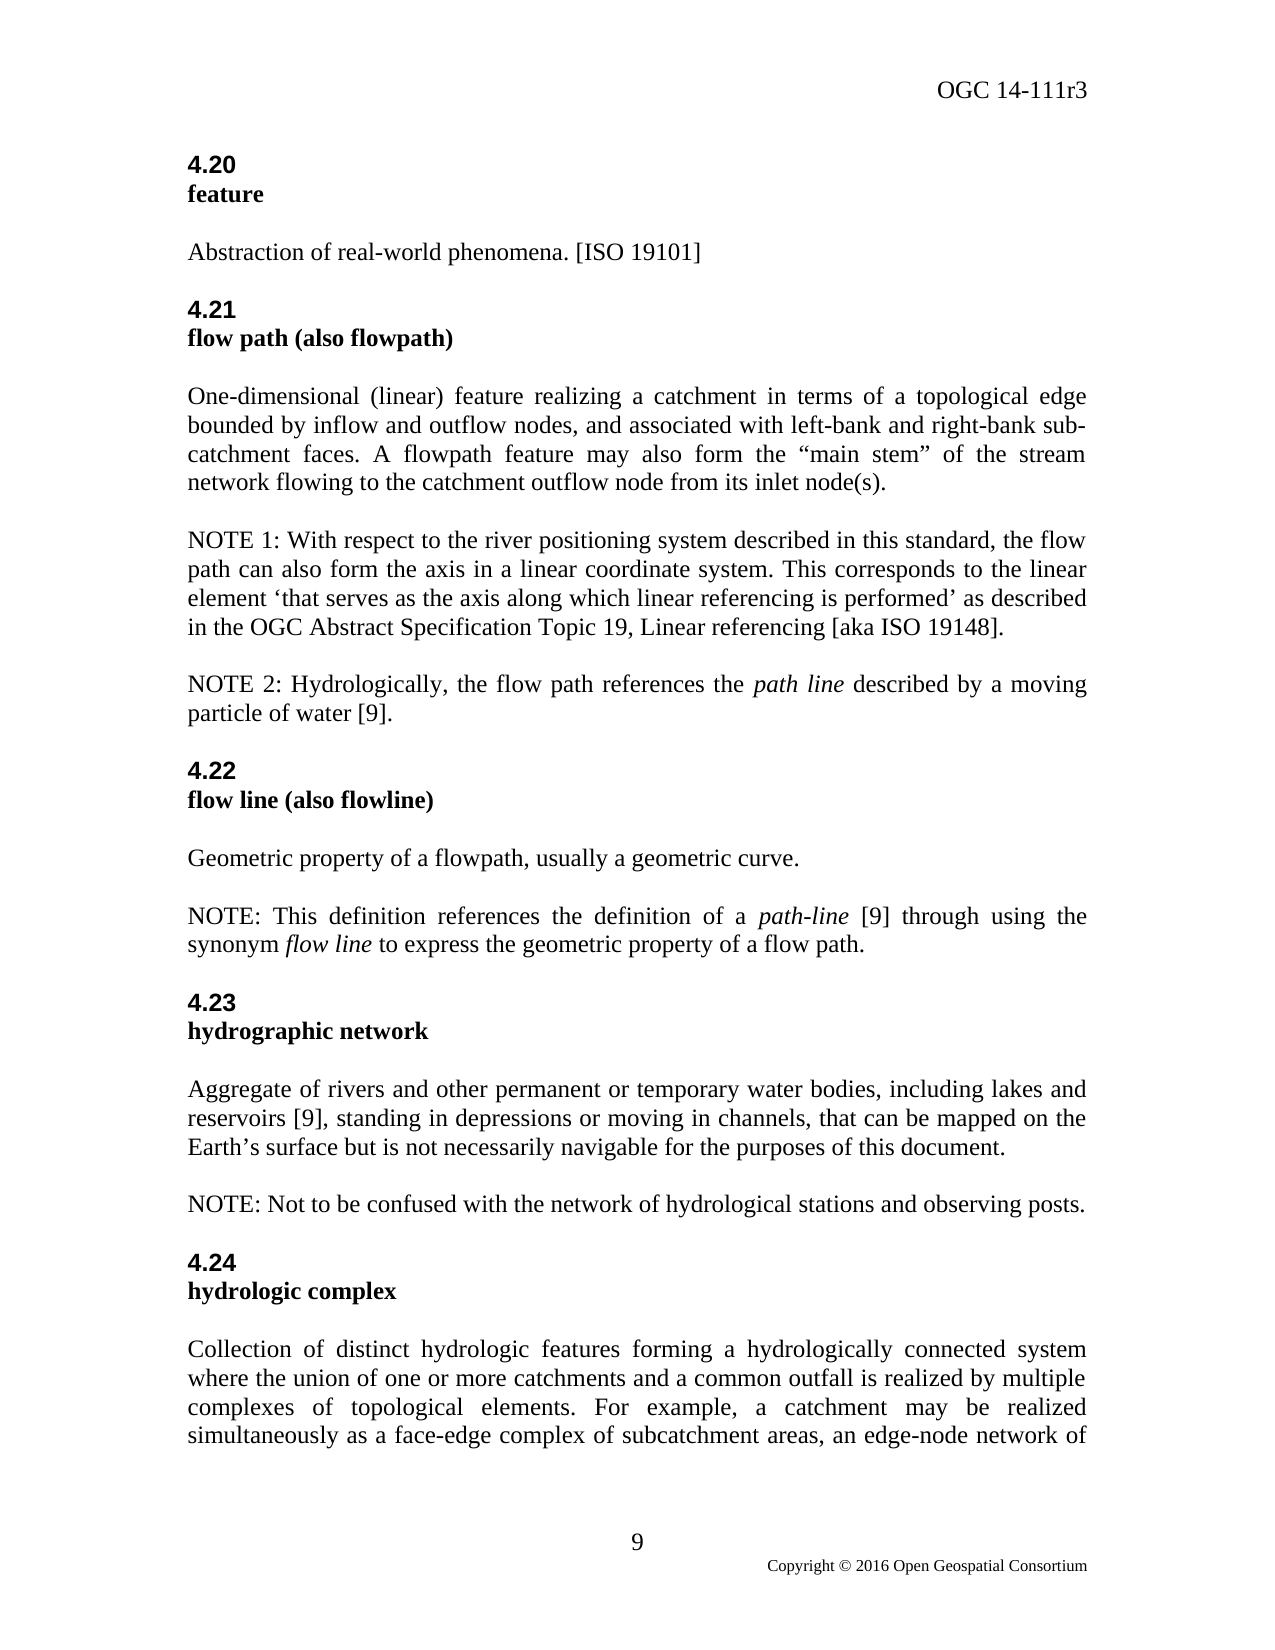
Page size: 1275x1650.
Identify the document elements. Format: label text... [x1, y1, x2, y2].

text NOTE 2: Hydrologically, the flow path references the path line described by a moving particle of water [9]. [187, 669, 1087, 727]
text Abstraction of real-world phenomena. [ISO 19101] [187, 237, 1087, 265]
text One-dimensional (linear) feature realizing a catchment in terms of a topological edge bounded by inflow and outflow nodes, and associated with left-bank and right-bank sub-catchment faces. A flowpath feature may also form the “main stem” of the stream network flowing to the catchment outflow node from its inlet node(s). [187, 381, 1087, 496]
text NOTE: Not to be confused with the network of hydrological stations and observing posts. [187, 1189, 1087, 1218]
list flow line (also flowline) [187, 785, 1087, 814]
text Geometric property of a flowpath, usually a geometric curve. [187, 843, 1087, 872]
list feature [187, 179, 1087, 207]
list flow path (also flowpath) [187, 323, 1087, 352]
text NOTE: This definition references the definition of a path-line [9] through using the synonym flow line to express the geometric property of a flow path. [187, 901, 1087, 958]
text Aggregate of rivers and other permanent or temporary water bodies, including lakes and reservoirs [9], standing in depressions or moving in channels, that can be mapped on the Earth’s surface but is not necessarily navigable for the purposes of this document. [187, 1074, 1087, 1160]
list hydrologic complex [187, 1276, 1087, 1305]
list hydrographic network [187, 1016, 1087, 1045]
text NOTE 1: With respect to the river positioning system described in this standard, the flow path can also form the axis in a linear coordinate system. This corresponds to the linear element ‘that serves as the axis along which linear referencing is performed’ as described in the OGC Abstract Specification Topic 19, Linear referencing [aka ISO 19148]. [187, 525, 1087, 640]
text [187, 1334, 1087, 1449]
